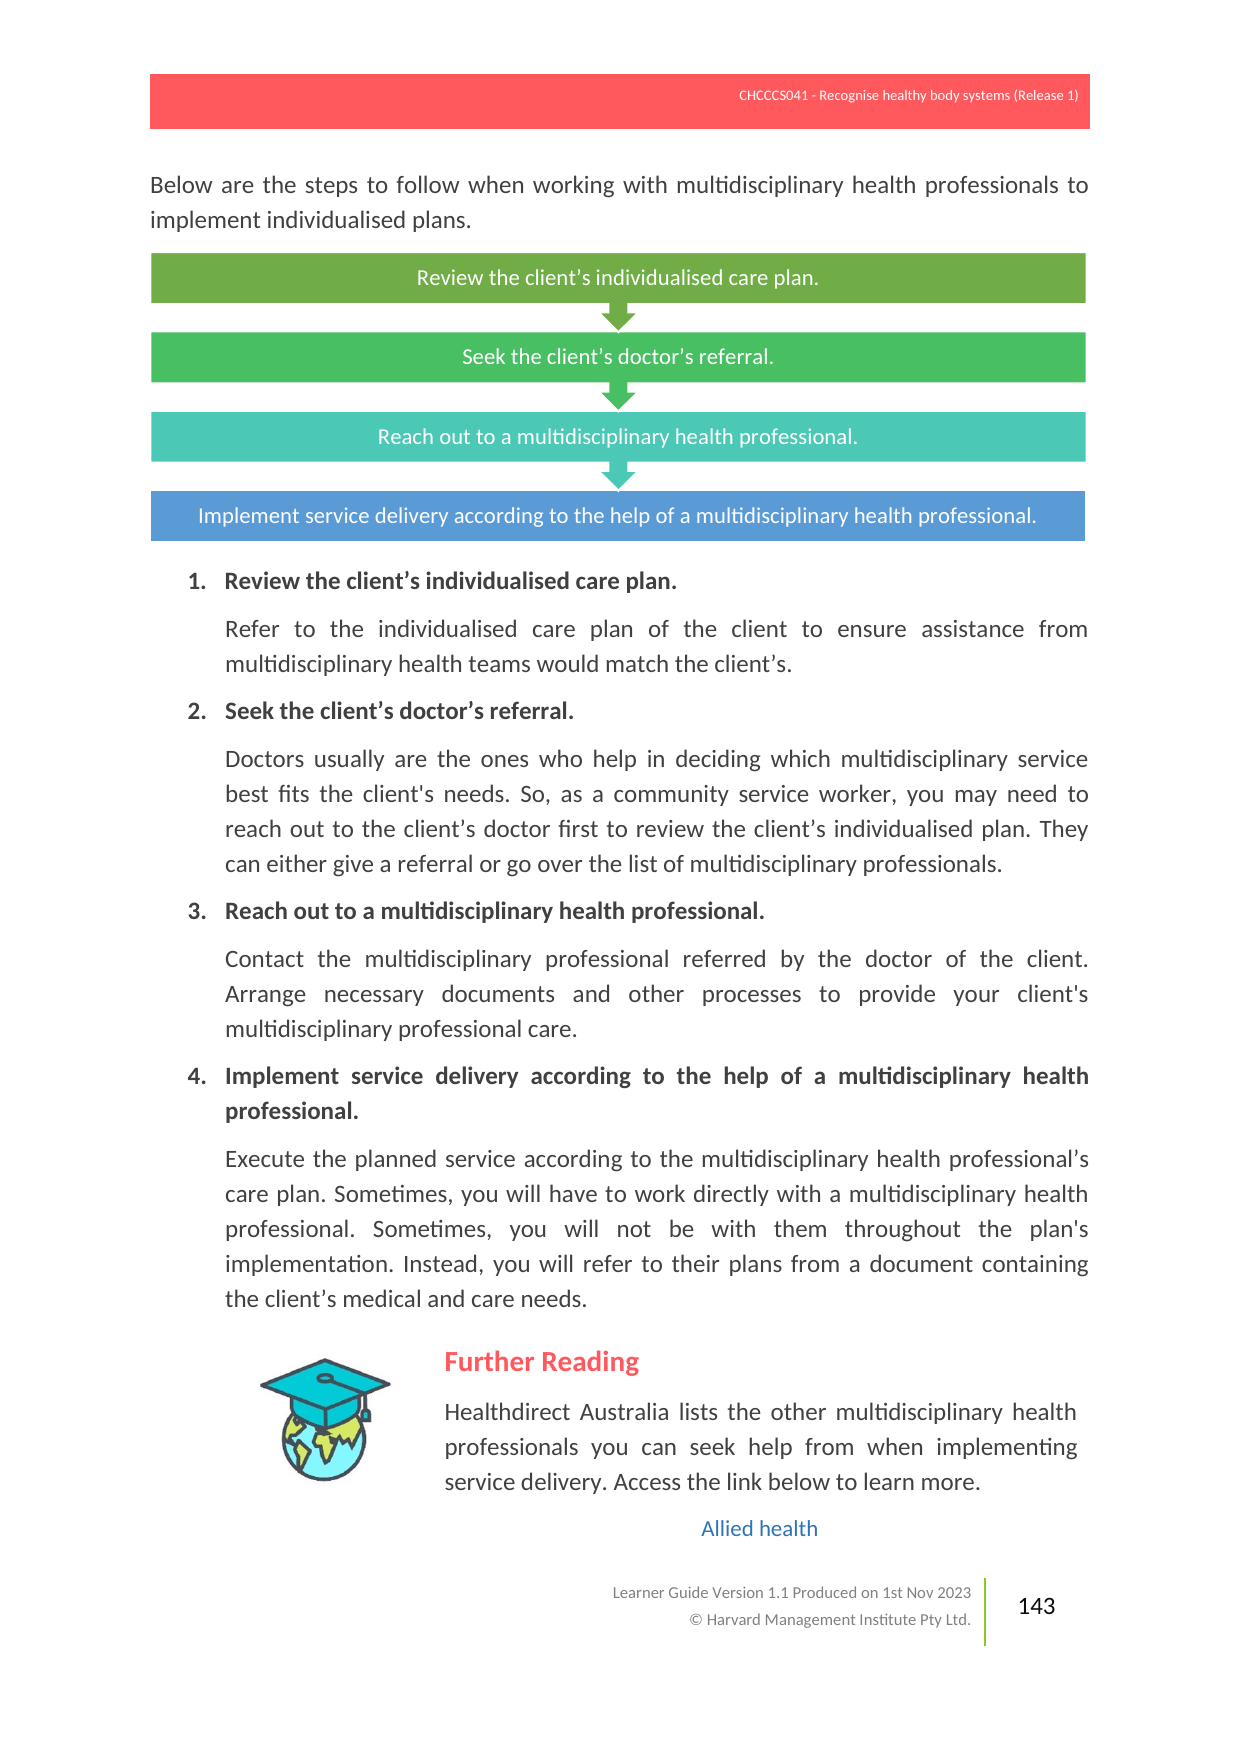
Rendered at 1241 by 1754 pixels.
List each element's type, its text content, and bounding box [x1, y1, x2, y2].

text Execute the planned service according to the multidisciplinary health professional’s care plan. Sometimes, you will have to work directly with a multidisciplinary health professional. Sometimes, you will not be with them throughout the plan's implementation. Instead, you will refer to their plans from a document containing the client’s medical and care needs. [225, 1143, 1090, 1313]
list Reach out to a multidisciplinary health professional. [187, 896, 1090, 926]
list Implement service delivery according to the help of a multidisciplinary health professional. [187, 1061, 1090, 1126]
table_header [223, 1331, 430, 1558]
text Doctors usually are the ones who help in deciding which multidisciplinary service best fits the client's needs. So, as a community service worker, you may need to reach out to the client’s doctor first to review the client’s individualised plan. They can either give a referral or go over the list of multidisciplinary professionals. [225, 743, 1090, 878]
list Review the client’s individualised care plan. [187, 566, 1090, 596]
picture [256, 1343, 397, 1491]
text Contact the multidisciplinary professional referred by the doctor of the client. Arrange necessary documents and other processes to provide your client's multidisciplinary professional care. [225, 943, 1090, 1043]
list Seek the client’s doctor’s referral. [187, 696, 1090, 726]
text Below are the steps to follow when working with multidisciplinary health professionals to implement individualised plans. [150, 169, 1090, 235]
text Refer to the individualised care plan of the client to ensure assistance from multidisciplinary health teams would match the client’s. [225, 613, 1090, 678]
table_header Further Reading Healthdirect Australia lists the other multidisciplinary health professionals you can seek help from when implementing service delivery. Access the link below to learn more. Allied health [430, 1331, 1089, 1558]
